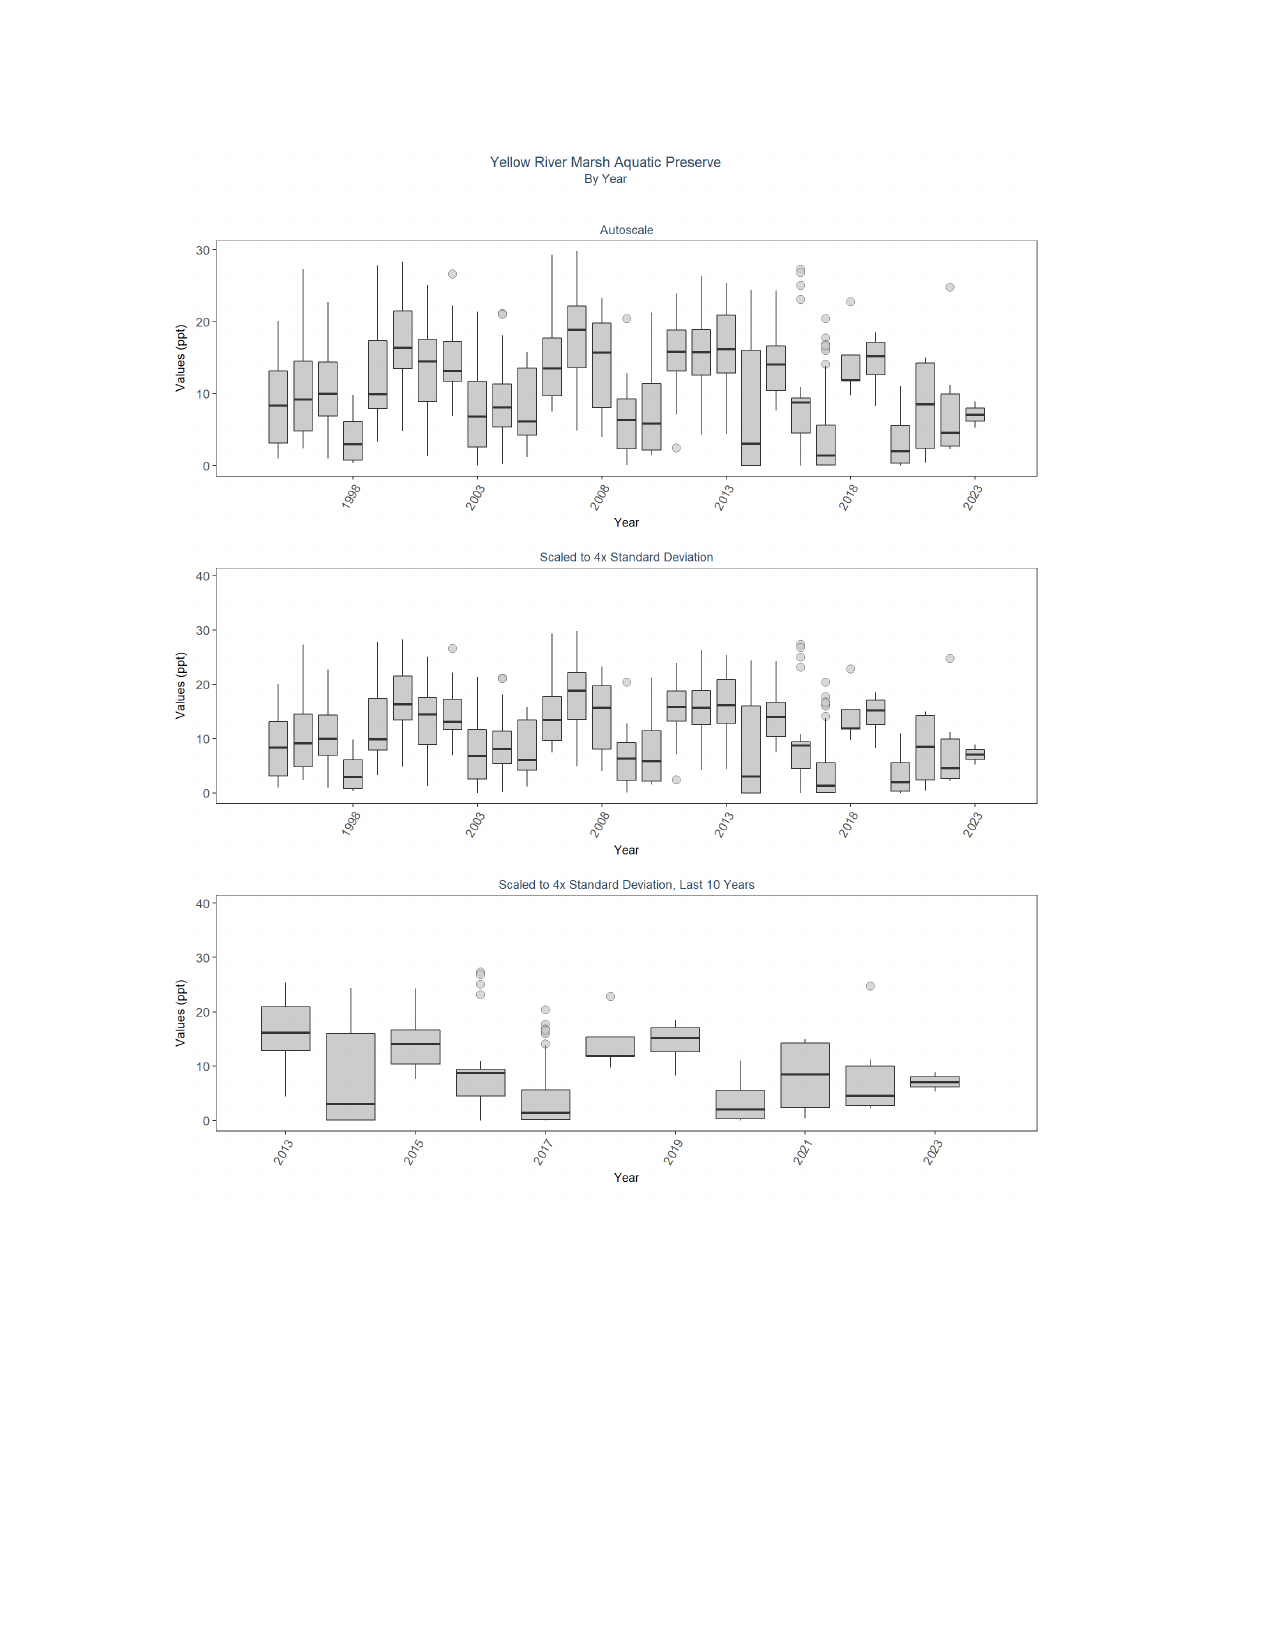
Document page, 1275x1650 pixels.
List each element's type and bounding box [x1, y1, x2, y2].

picture [168, 150, 1044, 1200]
